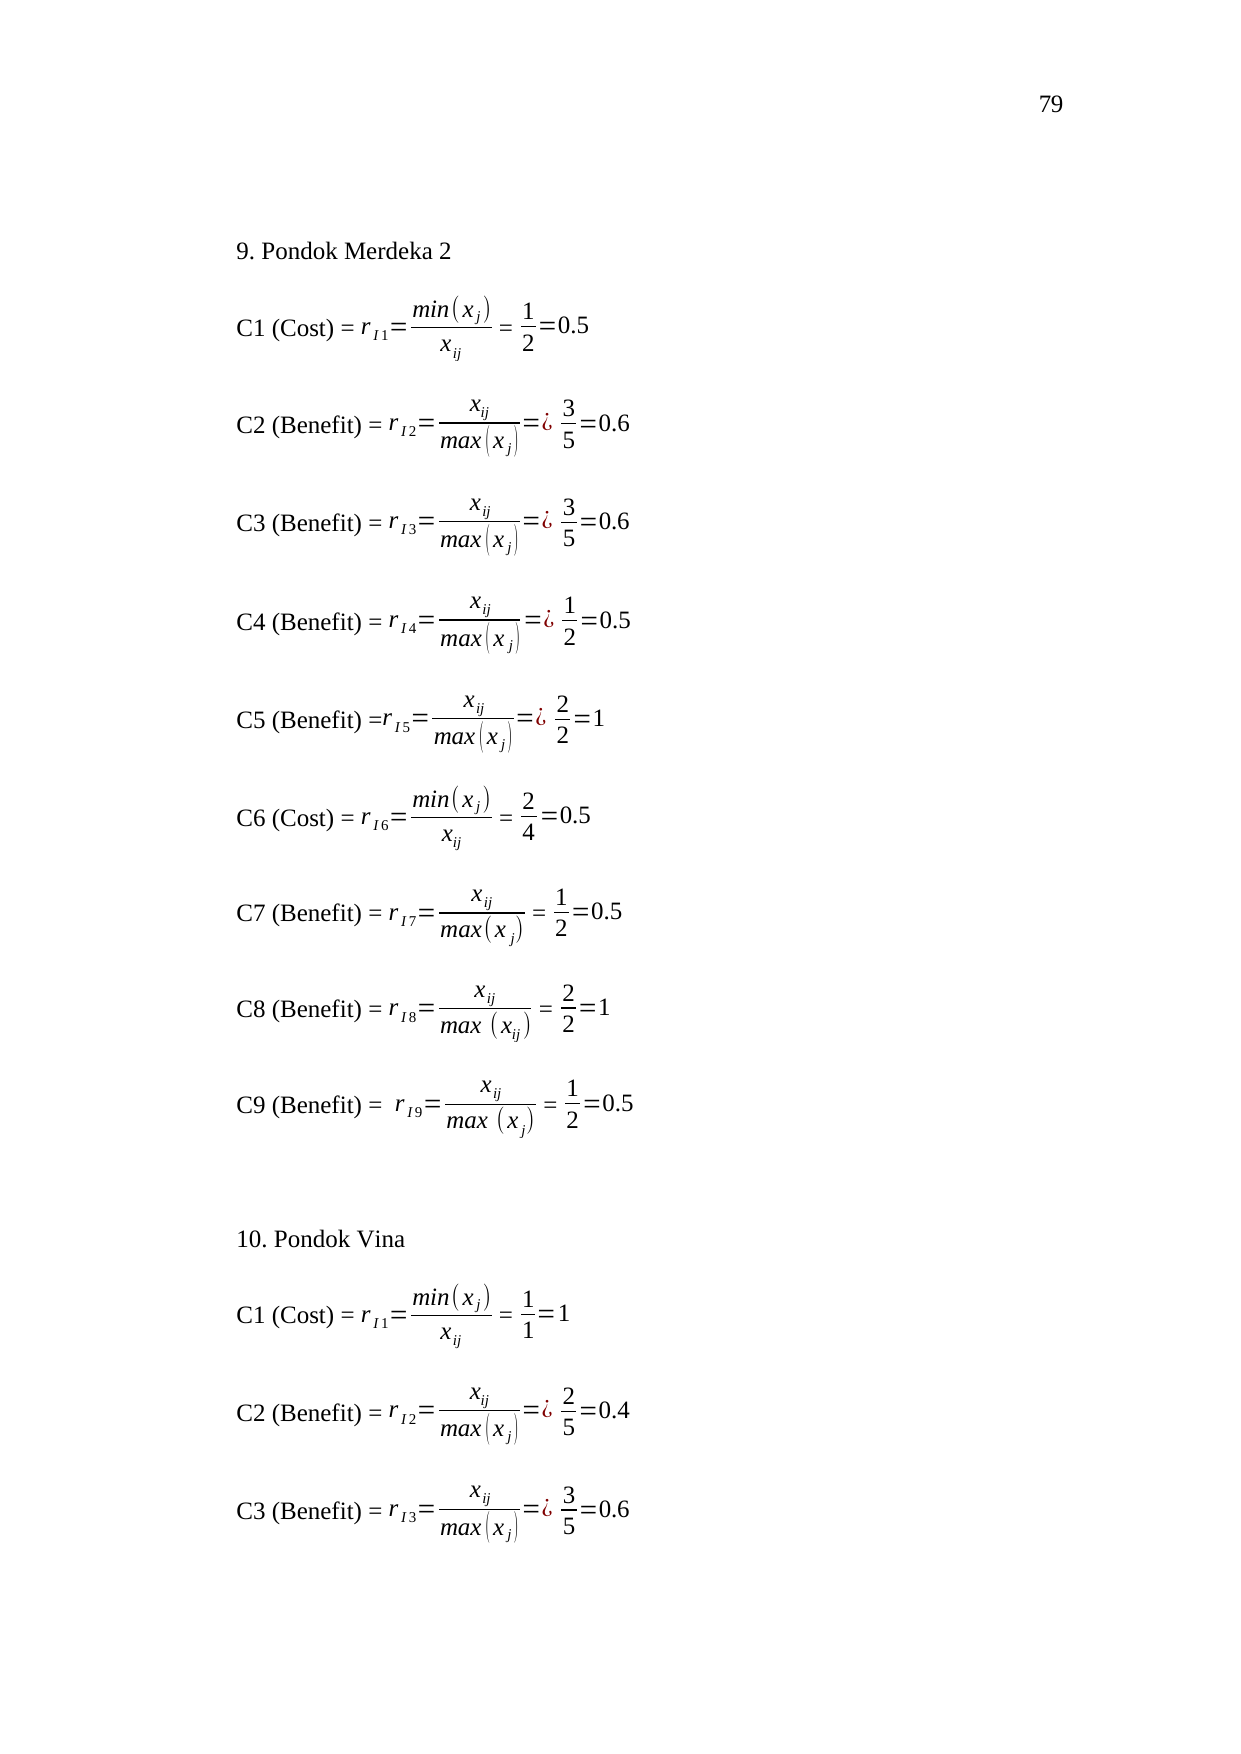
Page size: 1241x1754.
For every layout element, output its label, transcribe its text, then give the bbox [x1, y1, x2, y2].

text C9 (Benefit) = = [236, 1071, 1063, 1138]
text C4 (Benefit) = [236, 587, 1063, 656]
text C2 (Benefit) = [236, 389, 1063, 459]
text C7 (Benefit) = = [236, 879, 1063, 946]
text 10. Pondok Vina [236, 1224, 1063, 1253]
text C1 (Cost) = = [236, 1282, 1063, 1348]
text C1 (Cost) = = [236, 294, 1063, 361]
text C8 (Benefit) = = [236, 975, 1063, 1042]
text 9. Pondok Merdeka 2 [236, 236, 1063, 265]
text C3 (Benefit) = [236, 488, 1063, 558]
text C6 (Cost) = = [236, 784, 1063, 851]
text C5 (Benefit) = [236, 685, 1063, 755]
text C2 (Benefit) = [236, 1377, 1063, 1447]
text C3 (Benefit) = [236, 1476, 1063, 1546]
